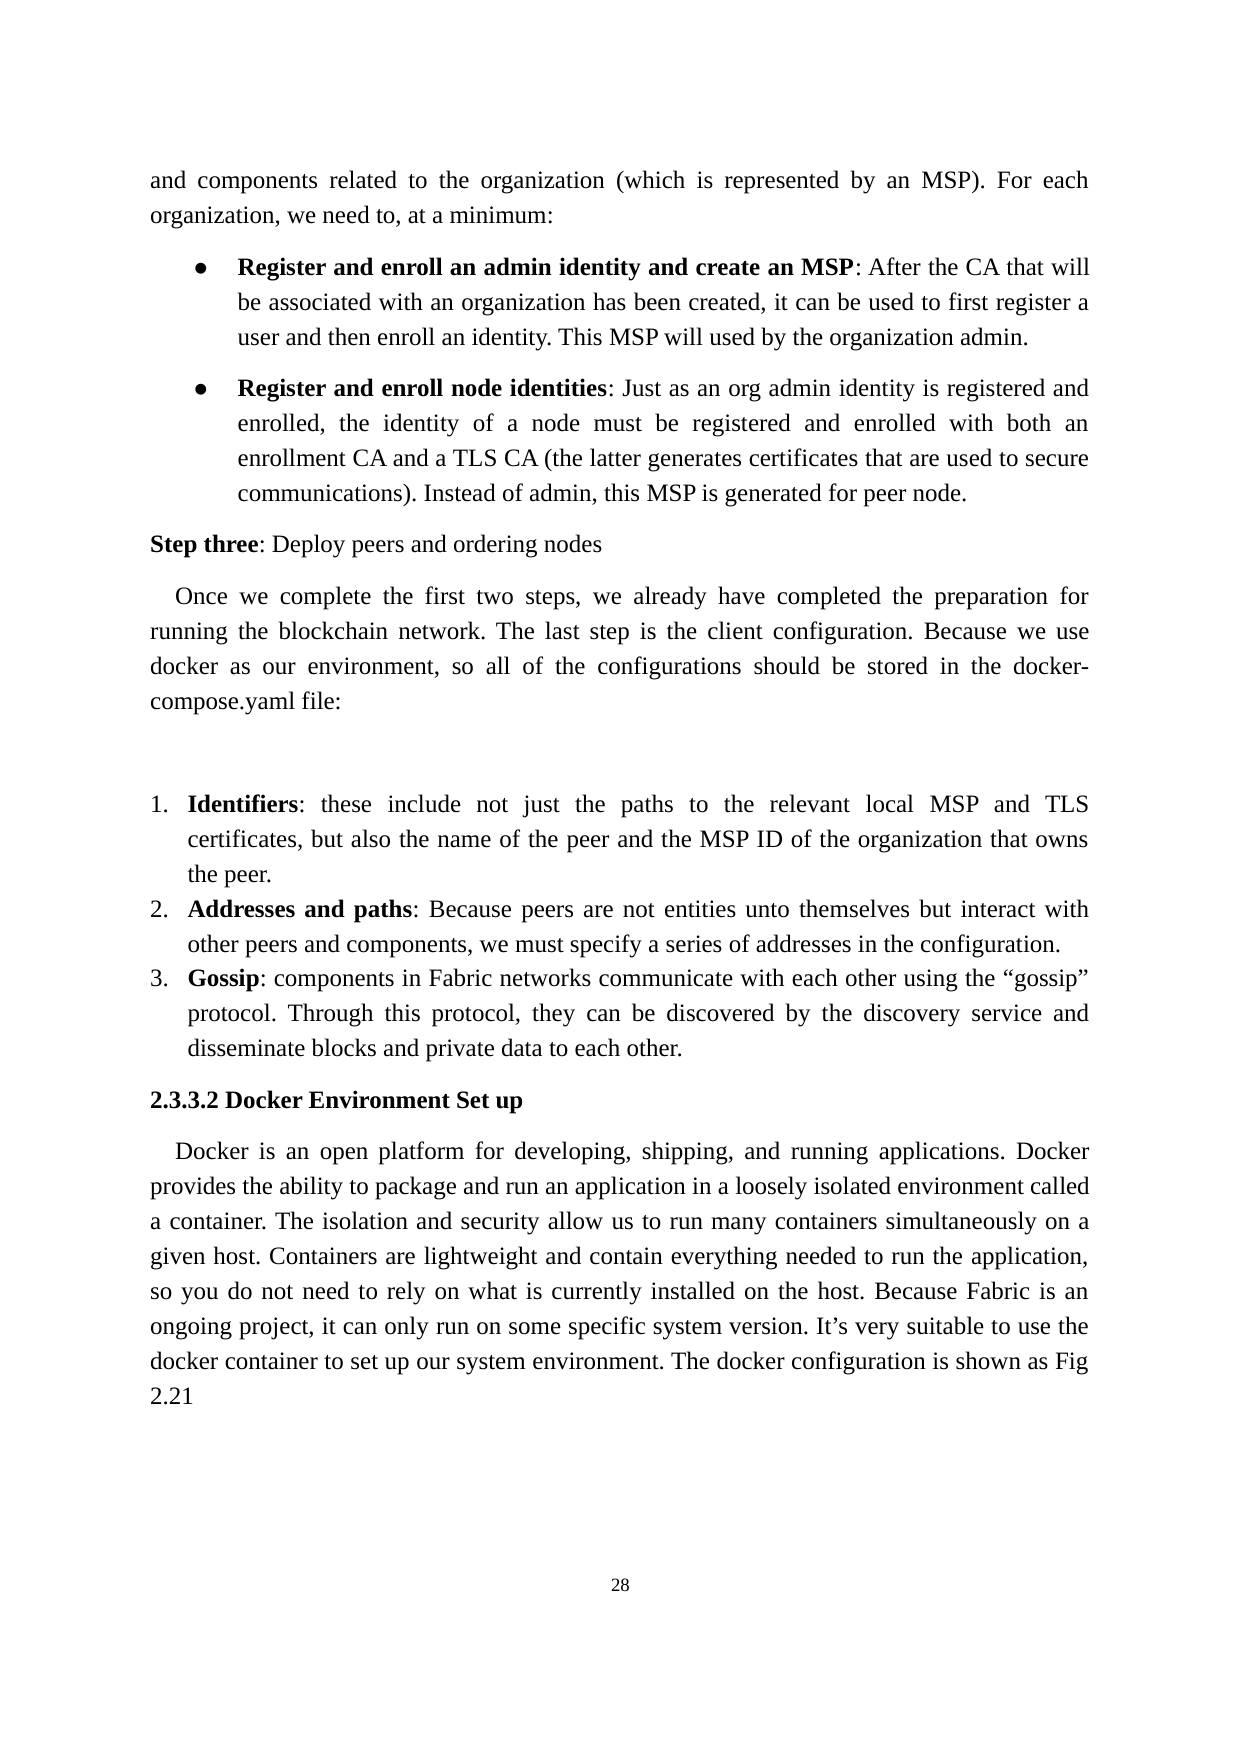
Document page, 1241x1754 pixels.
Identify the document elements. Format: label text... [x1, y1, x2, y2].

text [150, 163, 1090, 231]
text Step three: Deploy peers and ordering nodes [150, 528, 1090, 560]
text Docker is an open platform for developing, shipping, and running applications. Docker provides the ability to package and run an application in a loosely isolated environment called a container. The isolation and security allow us to run many containers simultaneously on a given host. Containers are lightweight and contain everything needed to run the application, so you do not need to rely on what is currently installed on the host. Because Fabric is an ongoing project, it can only run on some specific system version. It’s very suitable to use the docker container to set up our system environment. The docker configuration is shown as Fig 2.21 [150, 1134, 1090, 1412]
list Register and enroll an admin identity and create an MSP: After the CA that will be associated with an organization has been created, it can be used to first register a user and then enroll an identity. This MSP will used by the organization admin. [194, 250, 1090, 352]
list Register and enroll node identities: Just as an org admin identity is registered and enrolled, the identity of a node must be registered and enrolled with both an enrollment CA and a TLS CA (the latter generates certificates that are used to secure communications). Instead of admin, this MSP is generated for peer node. [194, 371, 1090, 509]
list Identifiers: these include not just the paths to the relevant local MSP and TLS certificates, but also the name of the peer and the MSP ID of the organization that owns the peer. [150, 787, 1090, 889]
list Gossip: components in Fabric networks communicate with each other using the “gossip” protocol. Through this protocol, they can be discovered by the discovery service and disseminate blocks and private data to each other. [150, 962, 1090, 1064]
subtitle 2.3.3.2 Docker Environment Set up [150, 1083, 1090, 1116]
text Once we complete the first two steps, we already have completed the preparation for running the blockchain network. The last step is the client configuration. Because we use docker as our environment, so all of the configurations should be stored in the docker-compose.yaml file: [150, 579, 1090, 717]
list Addresses and paths: Because peers are not entities unto themselves but interact with other peers and components, we must specify a series of addresses in the configuration. [150, 892, 1090, 959]
